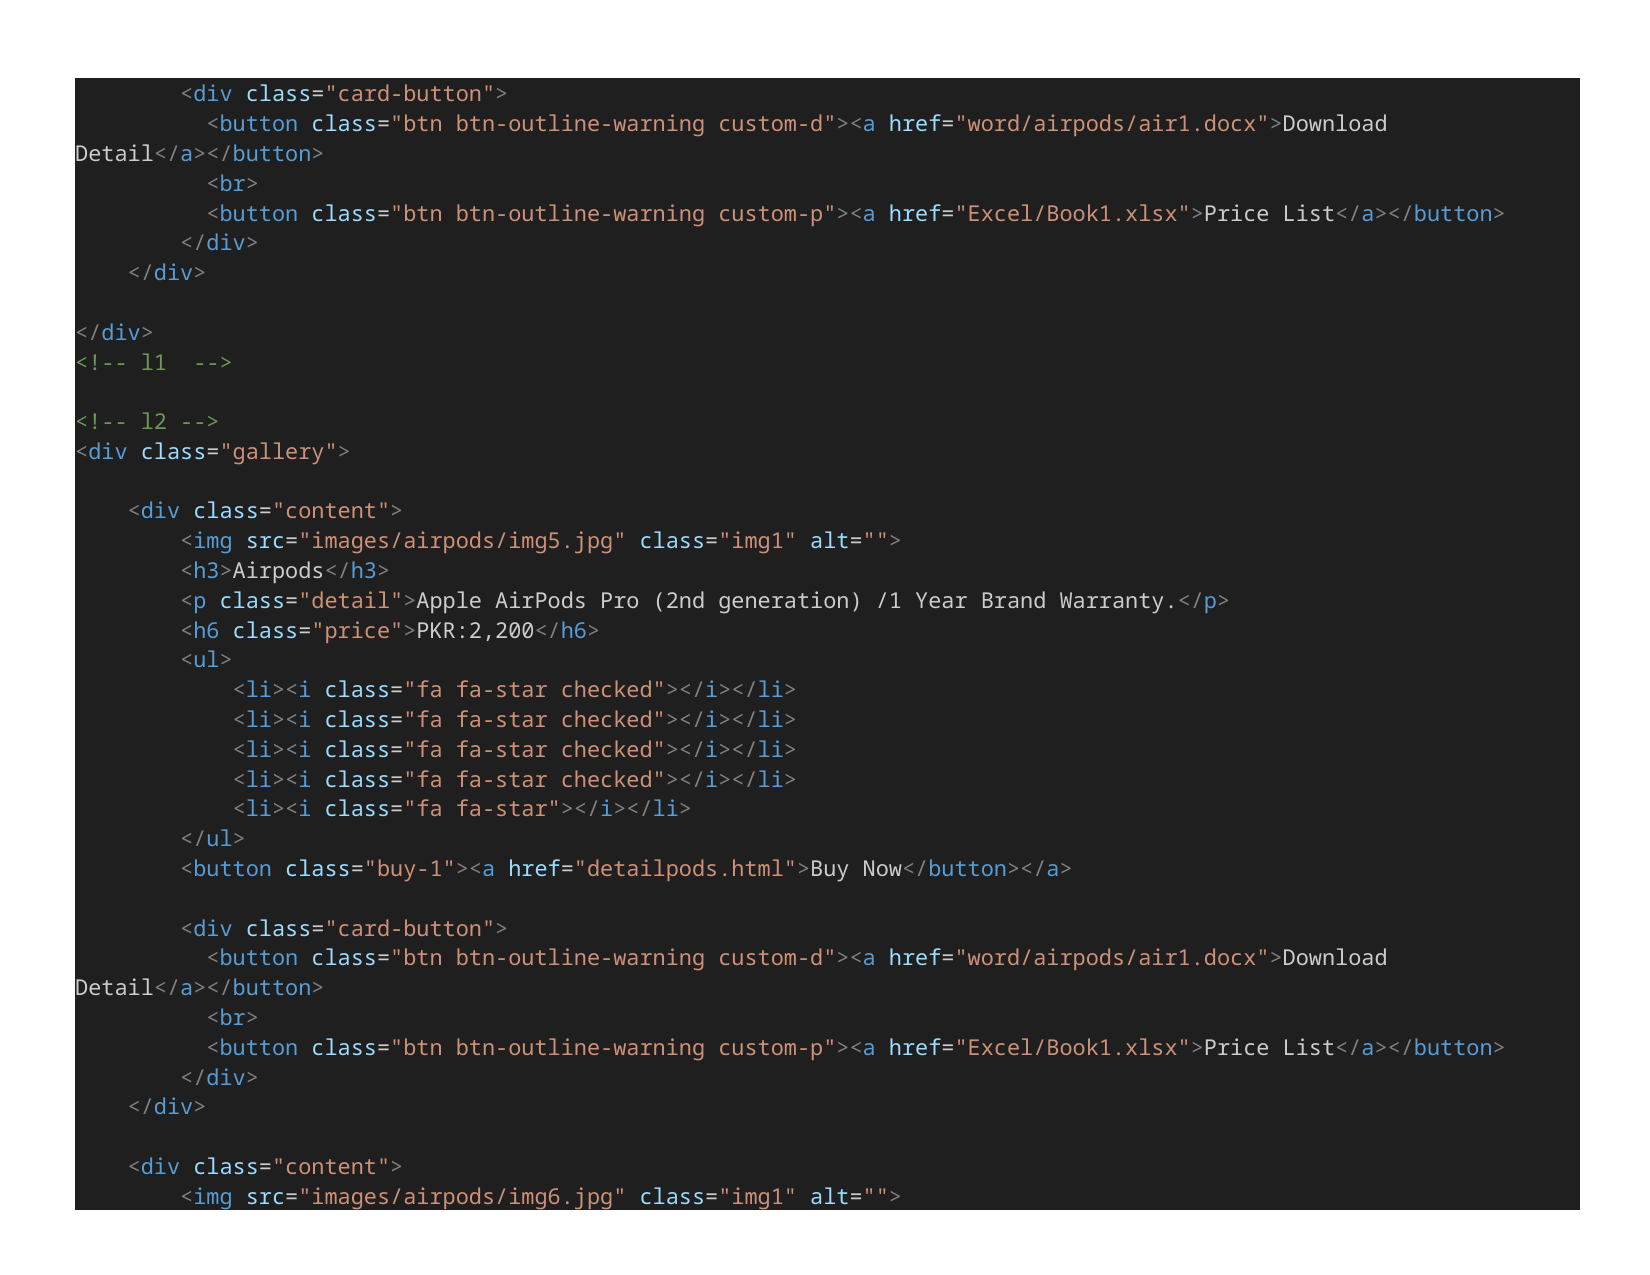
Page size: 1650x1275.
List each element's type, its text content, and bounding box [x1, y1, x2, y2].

text <div class="content"> [75, 495, 1580, 525]
text <li><i class="fa fa-star checked"></i></li> [75, 734, 1580, 763]
text <button class="buy-1"><a href="detailpods.html">Buy Now</button></a> [75, 853, 1580, 883]
text </div> [75, 227, 1580, 257]
text <h3>Airpods</h3> [75, 555, 1580, 585]
text <div class="gallery"> [75, 436, 1580, 466]
text </div> [75, 257, 1580, 287]
text <ul> [75, 644, 1580, 674]
text </div> [75, 1091, 1580, 1121]
text <li><i class="fa fa-star checked"></i></li> [75, 704, 1580, 734]
text <div class="card-button"> [75, 78, 1580, 108]
text <button class="btn btn-outline-warning custom-p"><a href="Excel/Book1.xlsx">Price List</a></button> [75, 197, 1580, 227]
text <p class="detail">Apple AirPods Pro (2nd generation) /1 Year Brand Warranty.</p> [75, 585, 1580, 614]
text <li><i class="fa fa-star checked"></i></li> [75, 763, 1580, 793]
text <button class="btn btn-outline-warning custom-p"><a href="Excel/Book1.xlsx">Price List</a></button> [75, 1032, 1580, 1061]
text <li><i class="fa fa-star checked"></i></li> [75, 674, 1580, 704]
text <img src="images/airpods/img5.jpg" class="img1" alt=""> [75, 525, 1580, 555]
text <div class="content"> [75, 1151, 1580, 1181]
text <img src="images/airpods/img6.jpg" class="img1" alt=""> [75, 1181, 1580, 1210]
text <button class="btn btn-outline-warning custom-d"><a href="word/airpods/air1.docx">Download Detail</a></button> [75, 942, 1580, 1002]
text </div> [75, 1061, 1580, 1091]
text <!-- l1 --> [75, 346, 1580, 376]
text <h6 class="price">PKR:2,200</h6> [75, 614, 1580, 644]
text <div class="card-button"> [75, 912, 1580, 942]
text </div> [75, 317, 1580, 346]
text <br> [75, 1002, 1580, 1032]
text <!-- l2 --> [75, 406, 1580, 436]
text <br> [75, 168, 1580, 197]
text <button class="btn btn-outline-warning custom-d"><a href="word/airpods/air1.docx">Download Detail</a></button> [75, 108, 1580, 168]
text </ul> [75, 823, 1580, 853]
text <li><i class="fa fa-star"></i></li> [75, 793, 1580, 823]
